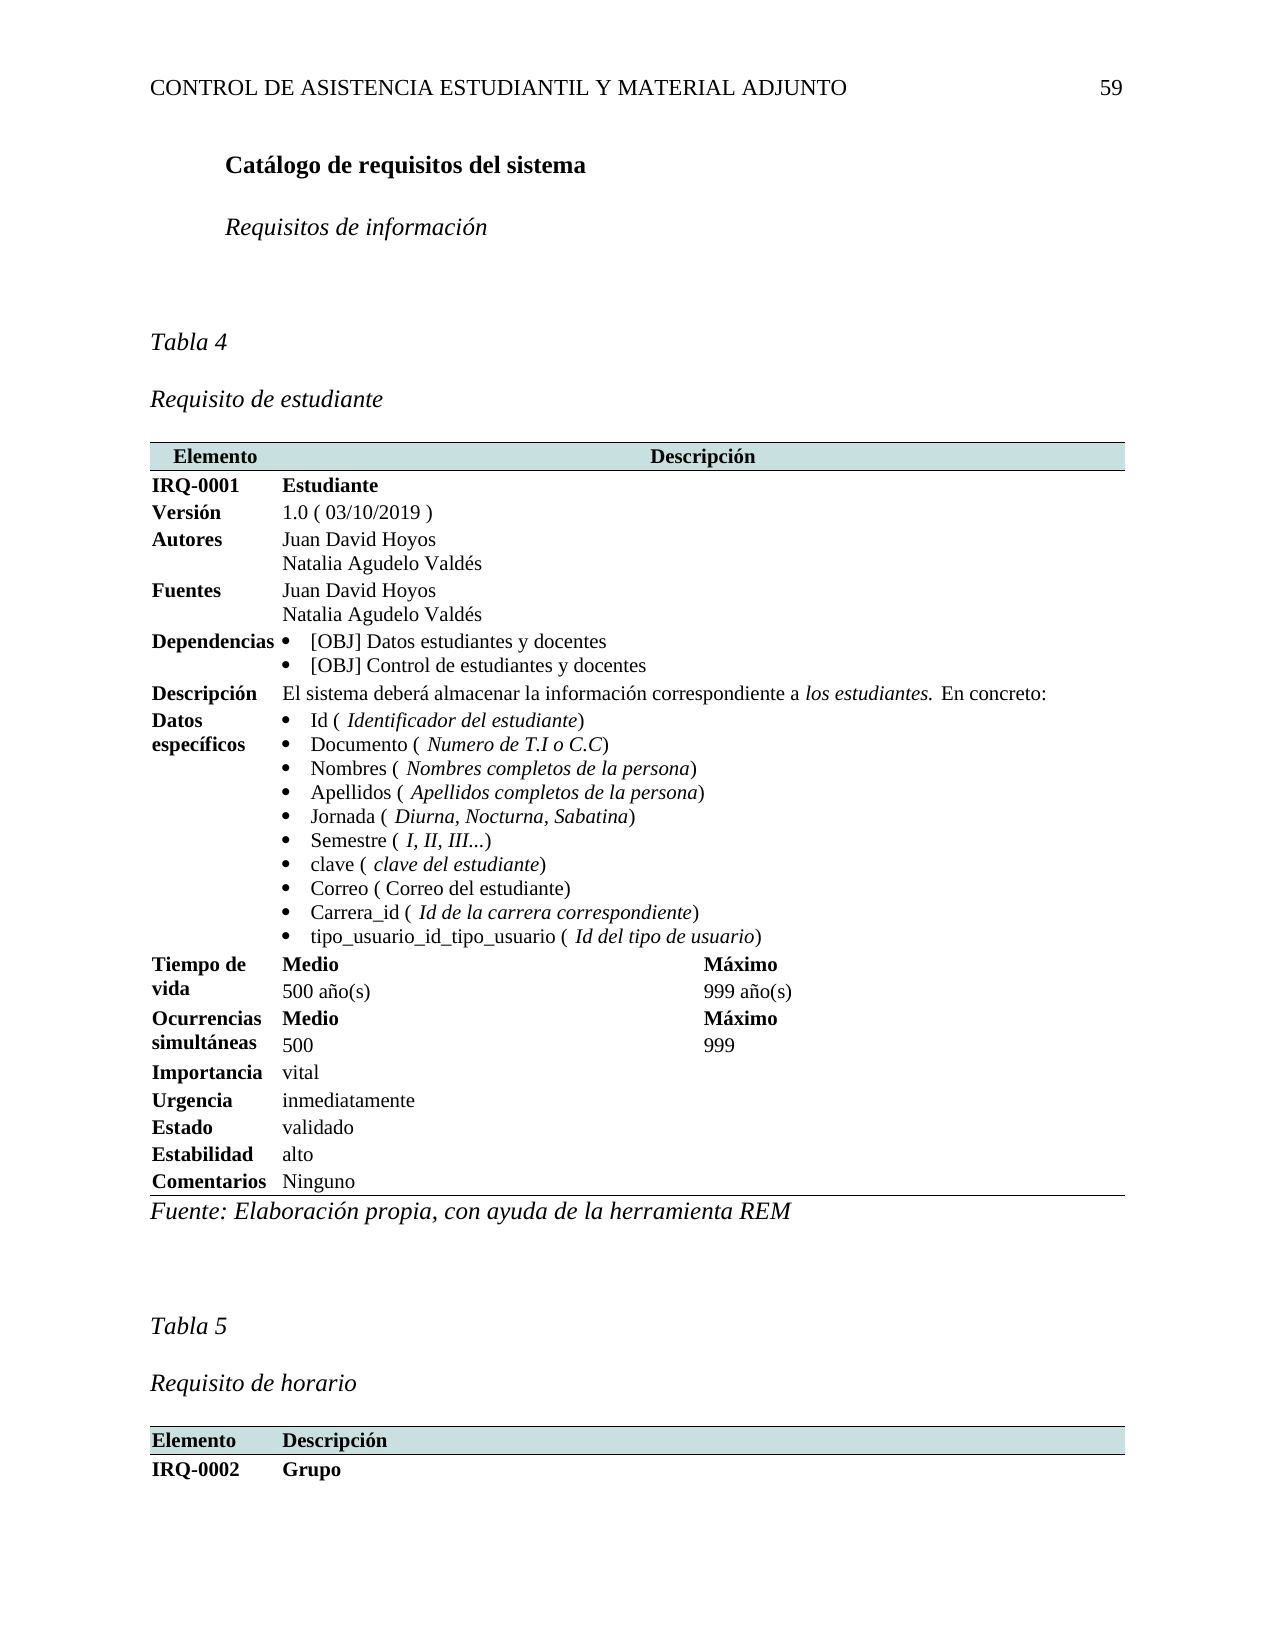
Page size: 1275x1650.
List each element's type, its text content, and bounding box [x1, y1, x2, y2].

table_cell Medio [281, 1004, 702, 1032]
text Tabla 4 Requisito de estudiante [150, 327, 1125, 413]
table_cell El sistema deberá almacenar la información correspondiente a los estudiantes. En concreto: [281, 679, 1125, 706]
table_cell Estabilidad [150, 1140, 281, 1167]
table_header Descripción [281, 1427, 1125, 1454]
table_cell Descripción [150, 679, 281, 706]
table_cell Estudiante [281, 471, 1125, 498]
table_cell Importancia [150, 1059, 281, 1086]
table_cell Medio [281, 950, 702, 977]
table_cell validado [281, 1113, 1125, 1140]
table_cell Estado [150, 1113, 281, 1140]
table_cell 999 año(s) [702, 977, 1125, 1004]
table_cell IRQ-0002 [150, 1455, 281, 1482]
table_cell Juan David Hoyos Natalia Agudelo Valdés [281, 525, 1125, 577]
table_cell vital [281, 1059, 1125, 1086]
table_cell Ninguno [281, 1168, 1125, 1195]
table_header Elemento [150, 443, 281, 470]
table_cell Urgencia [150, 1086, 281, 1113]
table_cell Comentarios [150, 1168, 281, 1195]
text Fuente: Elaboración propia, con ayuda de la herramienta REM [150, 1196, 1125, 1224]
table_header Descripción [281, 443, 1125, 470]
subtitle Requisitos de información [150, 212, 1125, 240]
text Tabla 5 Requisito de horario [150, 1311, 1125, 1397]
table_cell Versión [150, 498, 281, 525]
table_cell 1.0 ( 03/10/2019 ) [281, 498, 1125, 525]
subtitle Catálogo de requisitos del sistema [150, 150, 1125, 179]
table_cell 500 año(s) [281, 977, 702, 1004]
table_cell Juan David Hoyos Natalia Agudelo Valdés [281, 577, 1125, 628]
table_cell 999 [702, 1032, 1125, 1059]
table_header Elemento [150, 1427, 281, 1454]
table_cell IRQ-0001 [150, 471, 281, 498]
table_cell Datos específicos [150, 706, 281, 950]
table_cell inmediatamente [281, 1086, 1125, 1113]
table_cell Máximo [702, 950, 1125, 977]
table_cell Grupo [281, 1455, 1125, 1482]
table_cell 500 [281, 1032, 702, 1059]
table_cell Autores [150, 525, 281, 577]
table_cell Máximo [702, 1004, 1125, 1032]
table_cell [OBJ] Datos estudiantes y docentes [OBJ] Control de estudiantes y docentes [281, 628, 1125, 679]
table_cell Dependencias [150, 628, 281, 679]
table_cell Fuentes [150, 577, 281, 628]
table_cell Ocurrencias simultáneas [150, 1004, 281, 1059]
table_cell alto [281, 1140, 1125, 1167]
table_cell Tiempo de vida [150, 950, 281, 1004]
table_cell Id ( Identificador del estudiante) Documento ( Numero de T.I o C.C) Nombres ( Nombres completos de la persona) Apellidos ( Apellidos completos de la persona) Jornada ( Diurna, Nocturna, Sabatina) Semestre ( I, II, III...) clave ( clave del estudiante) Correo ( Correo del estudiante) Carrera_id ( Id de la carrera correspondiente) tipo_usuario_id_tipo_usuario ( Id del tipo de usuario) [281, 706, 1125, 950]
